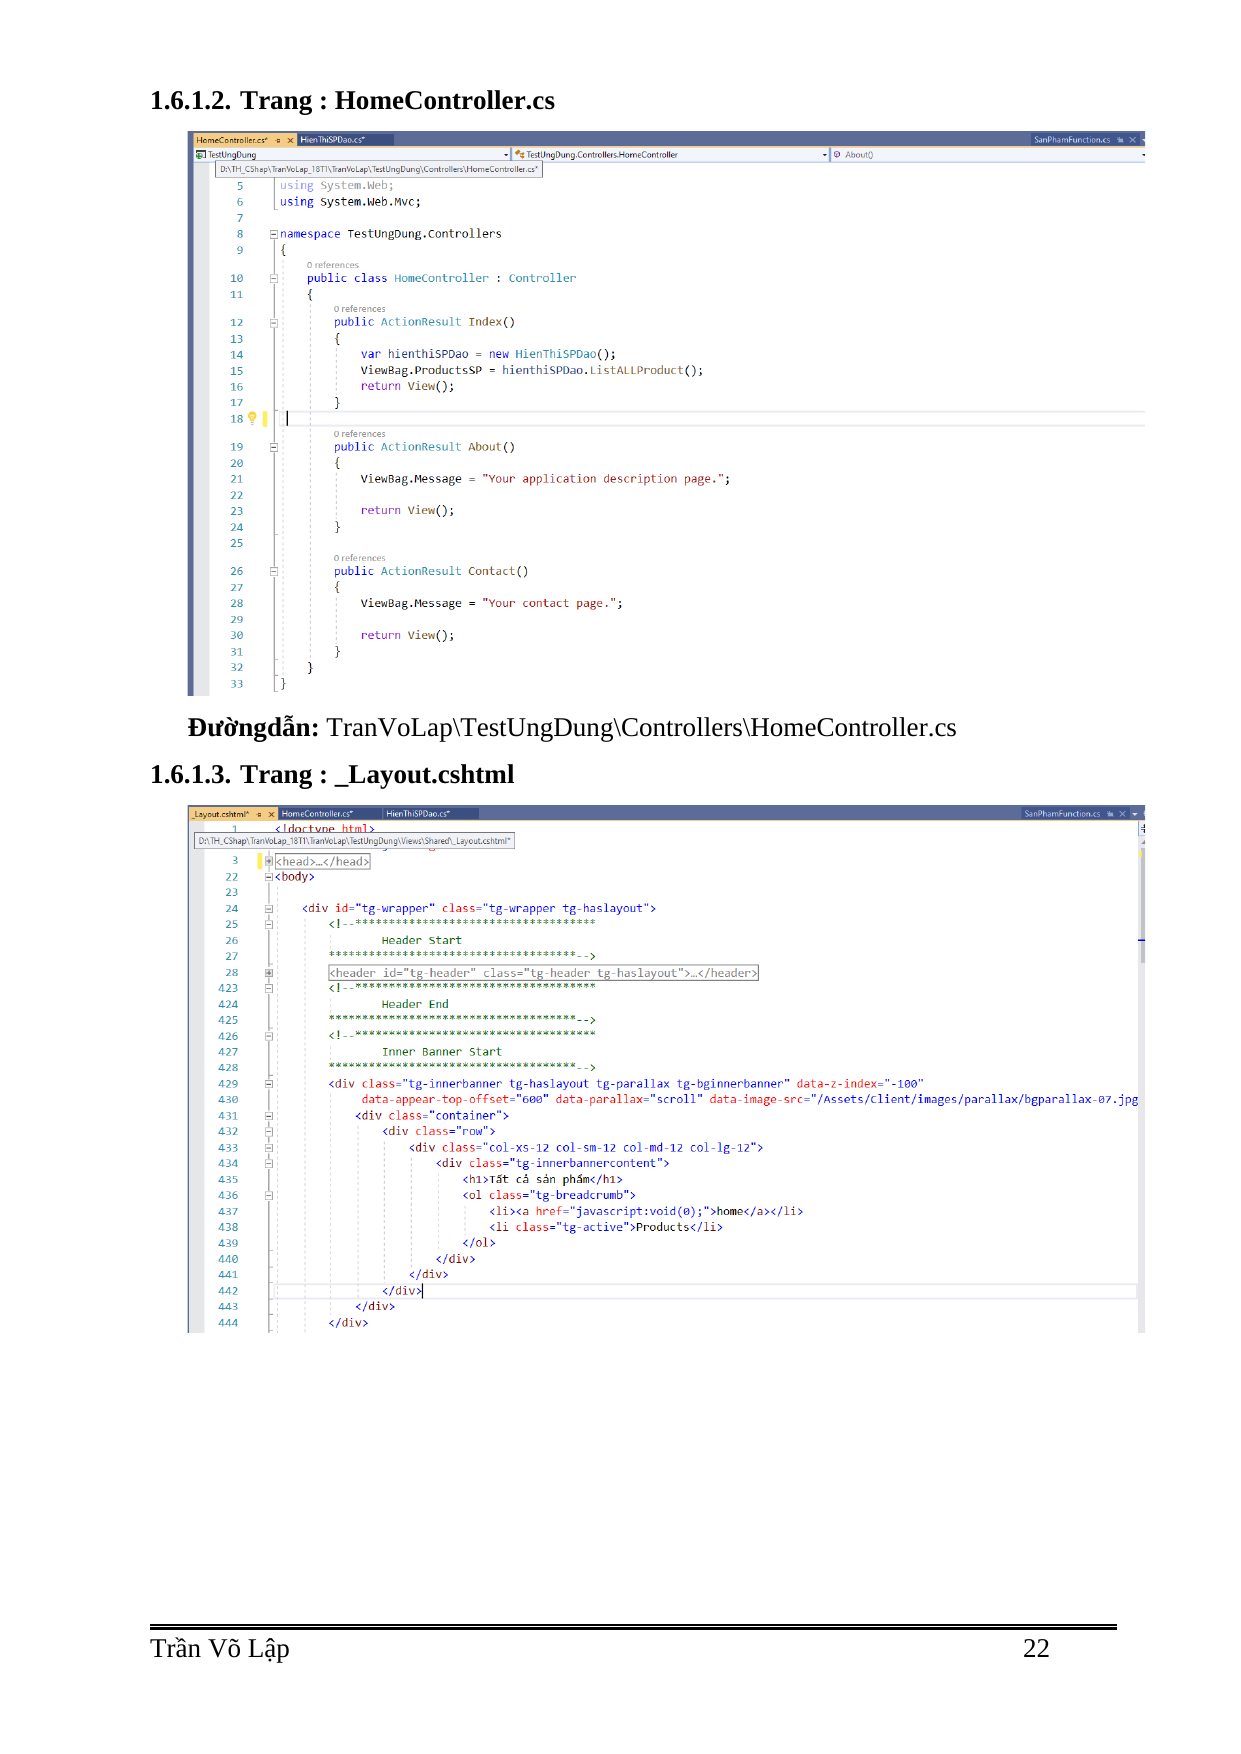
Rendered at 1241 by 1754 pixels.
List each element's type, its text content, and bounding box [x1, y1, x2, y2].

subtitle Trang : _Layout.cshtml [150, 758, 1107, 789]
picture [187, 131, 1146, 696]
picture [187, 805, 1146, 1333]
text Đườngdẫn: TranVoLap\TestUngDung\Controllers\HomeController.cs [150, 712, 1107, 743]
subtitle Trang : HomeController.cs [150, 84, 1107, 116]
